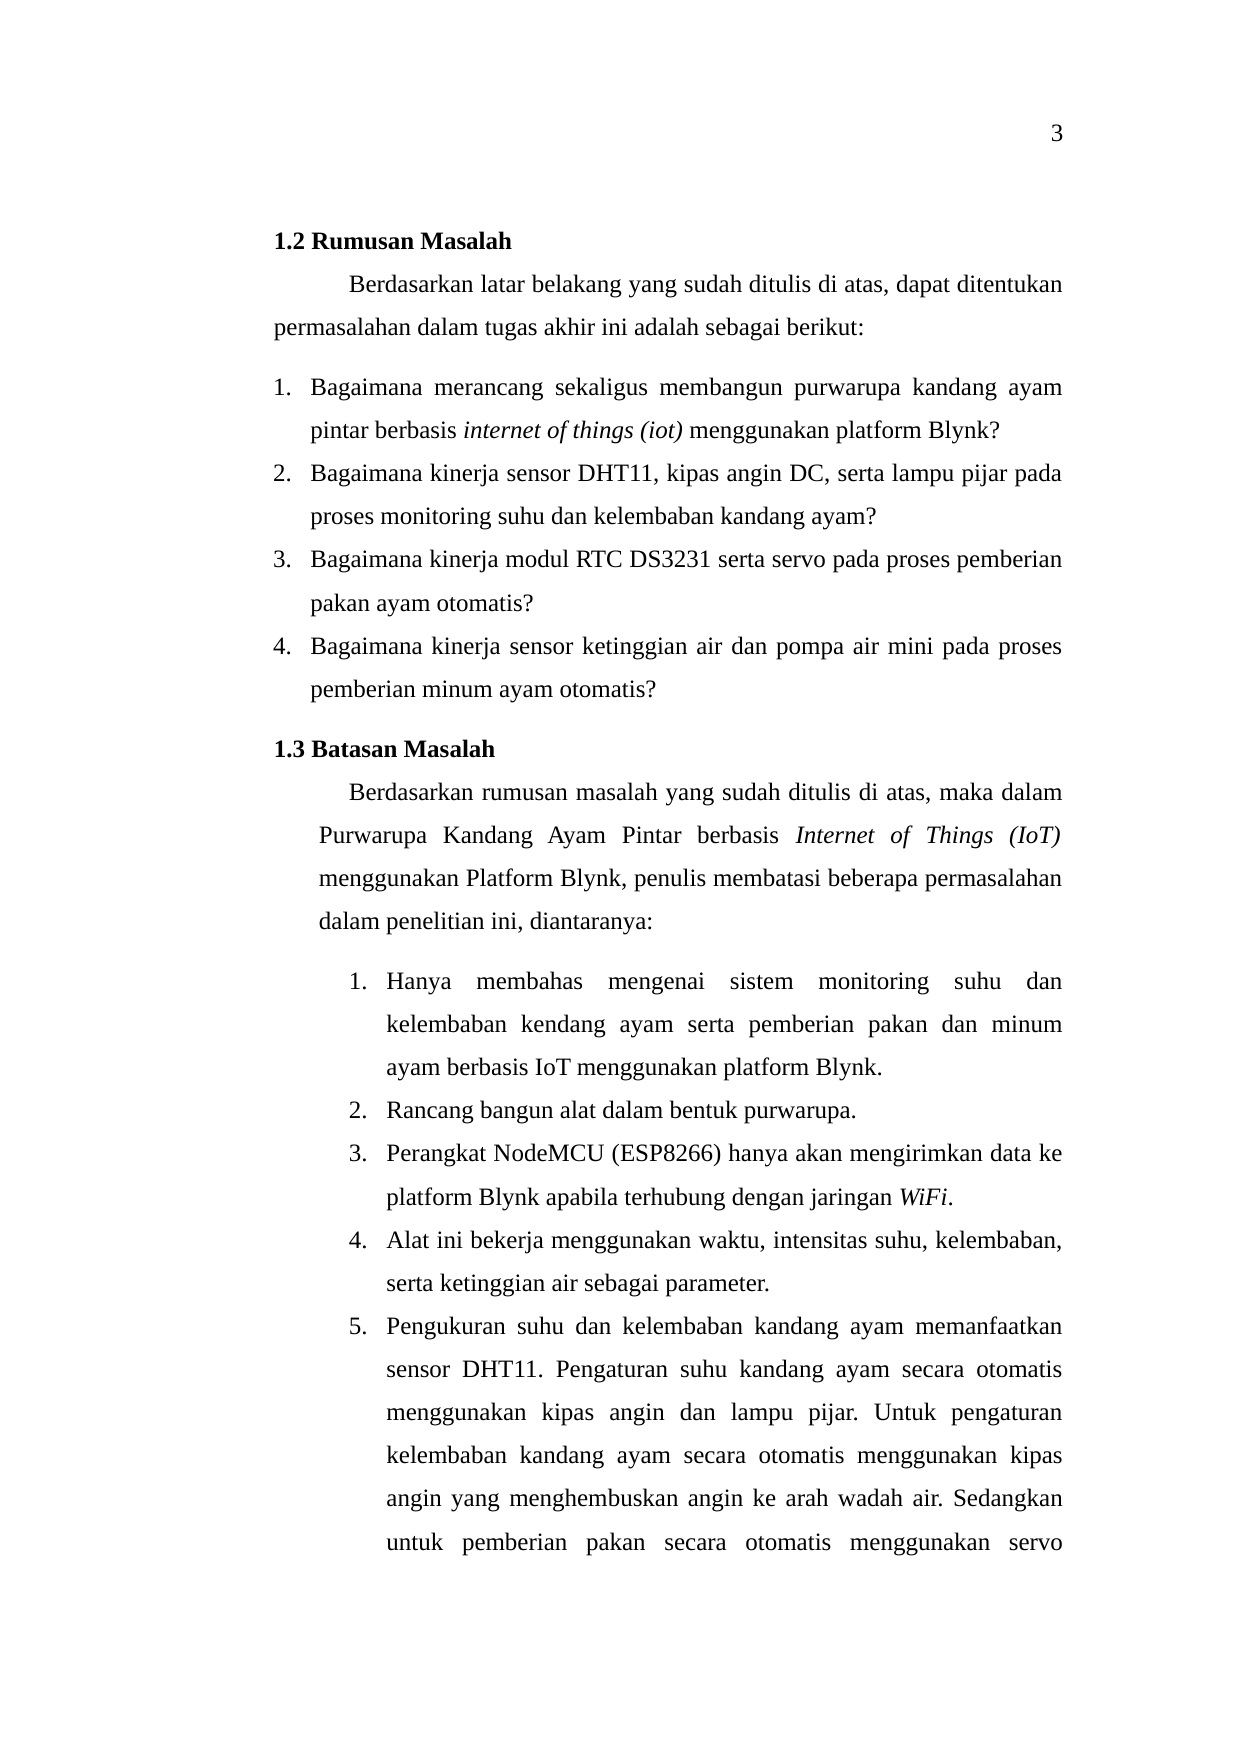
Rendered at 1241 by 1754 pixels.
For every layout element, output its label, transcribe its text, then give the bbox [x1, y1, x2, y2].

list Bagaimana kinerja sensor DHT11, kipas angin DC, serta lampu pijar pada proses monitoring suhu dan kelembaban kandang ayam? [273, 458, 1063, 530]
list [349, 1311, 1063, 1555]
list Bagaimana merancang sekaligus membangun purwarupa kandang ayam pintar berbasis internet of things (iot) menggunakan platform Blynk? [273, 372, 1063, 444]
text Berdasarkan rumusan masalah yang sudah ditulis di atas, maka dalam Purwarupa Kandang Ayam Pintar berbasis Internet of Things (IoT) menggunakan Platform Blynk, penulis membatasi beberapa permasalahan dalam penelitian ini, diantaranya: [319, 777, 1063, 935]
text Berdasarkan latar belakang yang sudah ditulis di atas, dapat ditentukan permasalahan dalam tugas akhir ini adalah sebagai berikut: [274, 269, 1063, 341]
list Bagaimana kinerja modul RTC DS3231 serta servo pada proses pemberian pakan ayam otomatis? [273, 544, 1063, 616]
list Perangkat NodeMCU (ESP8266) hanya akan mengirimkan data ke platform Blynk apabila terhubung dengan jaringan WiFi. [349, 1138, 1063, 1210]
list Rancang bangun alat dalam bentuk purwarupa. [349, 1095, 1063, 1124]
list Bagaimana kinerja sensor ketinggian air dan pompa air mini pada proses pemberian minum ayam otomatis? [273, 631, 1063, 703]
subtitle Rumusan Masalah [274, 226, 1063, 255]
subtitle Batasan Masalah [274, 734, 1063, 762]
list Alat ini bekerja menggunakan waktu, intensitas suhu, kelembaban, serta ketinggian air sebagai parameter. [349, 1225, 1063, 1297]
list Hanya membahas mengenai sistem monitoring suhu dan kelembaban kendang ayam serta pemberian pakan dan minum ayam berbasis IoT menggunakan platform Blynk. [349, 966, 1063, 1081]
